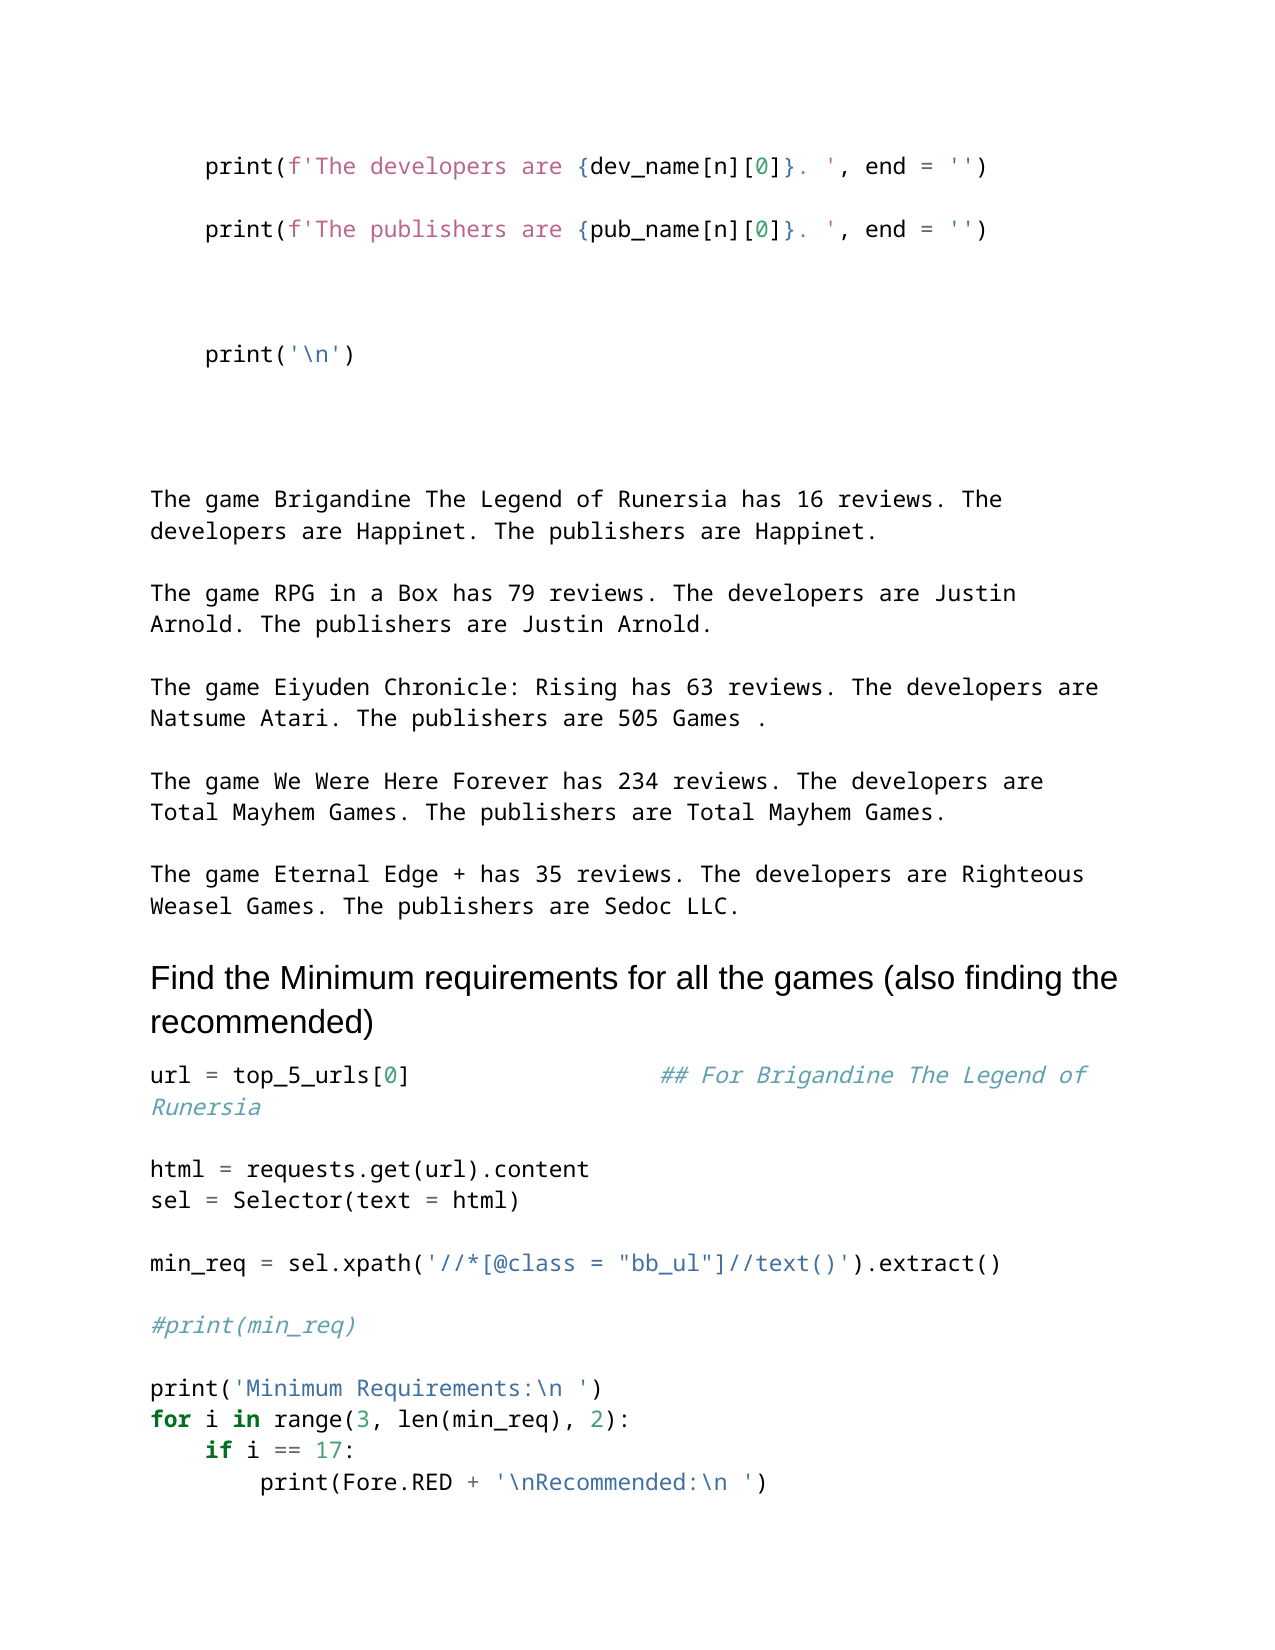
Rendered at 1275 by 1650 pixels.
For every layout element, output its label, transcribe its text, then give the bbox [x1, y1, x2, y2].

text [150, 150, 1125, 462]
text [150, 1059, 1125, 1497]
text The game Brigandine The Legend of Runersia has 16 reviews. The developers are Happinet. The publishers are Happinet. The game RPG in a Box has 79 reviews. The developers are Justin Arnold. The publishers are Justin Arnold. The game Eiyuden Chronicle: Rising has 63 reviews. The developers are Natsume Atari. The publishers are 505 Games . The game We Were Here Forever has 234 reviews. The developers are Total Mayhem Games. The publishers are Total Mayhem Games. The game Eternal Edge + has 35 reviews. The developers are Righteous Weasel Games. The publishers are Sedoc LLC. [150, 483, 1125, 921]
subtitle Find the Minimum requirements for all the games (also finding the recommended) [150, 958, 1125, 1041]
